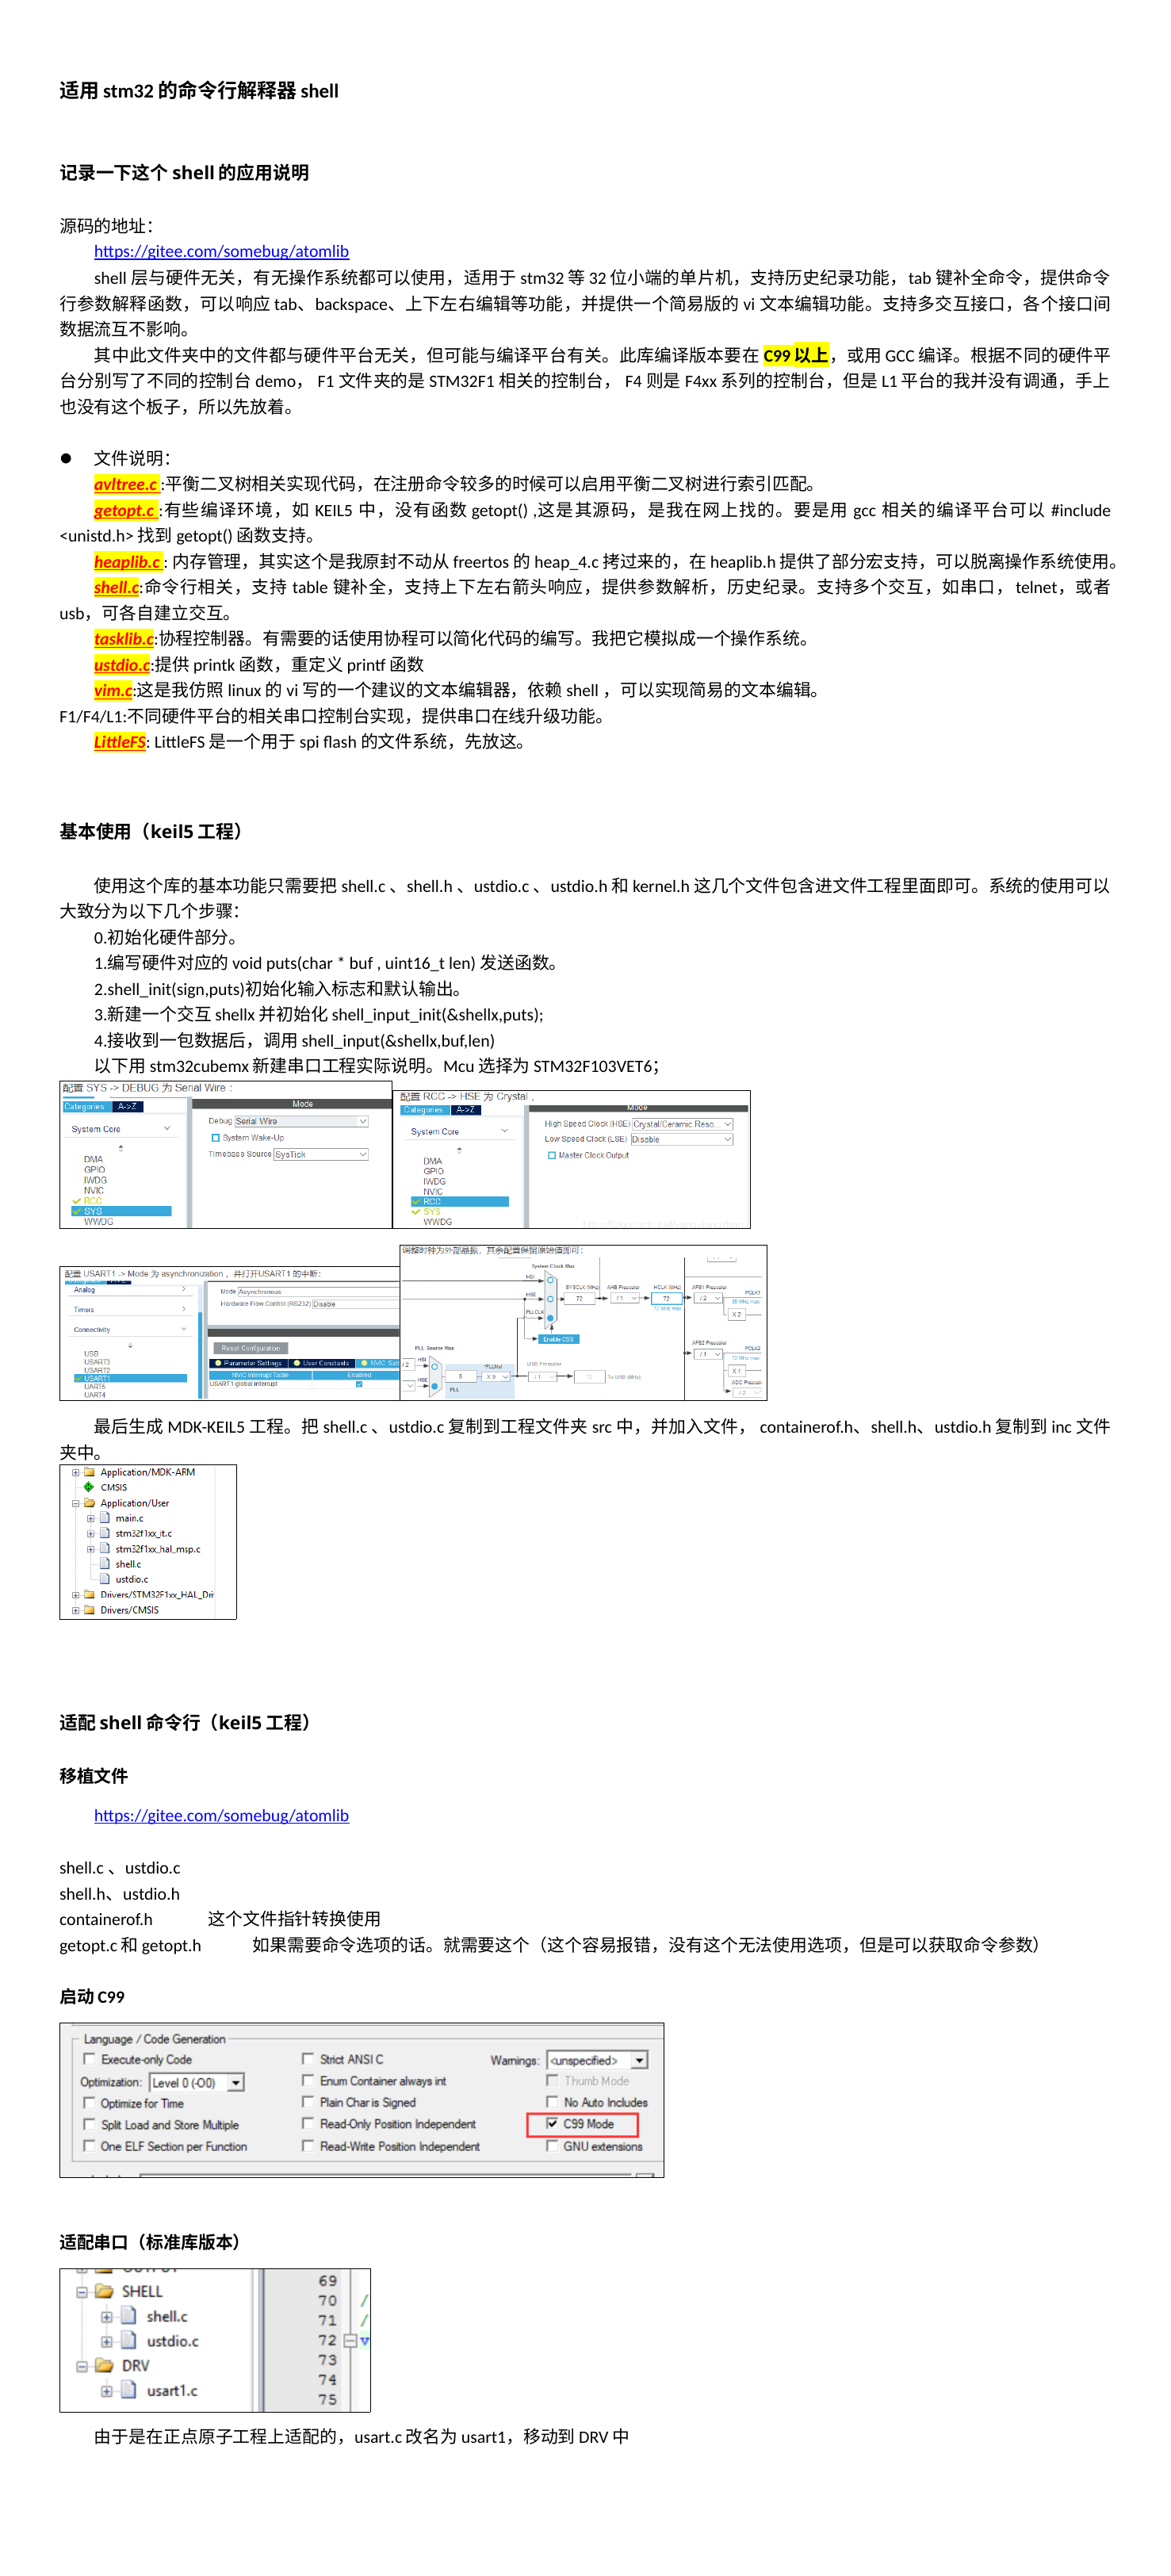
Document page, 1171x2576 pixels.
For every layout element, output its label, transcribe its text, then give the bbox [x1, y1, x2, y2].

text 2.shell_init(sign,puts)初始化输入标志和默认输出。 [59, 974, 1111, 1001]
subtitle 启动C99 [59, 1983, 1111, 2008]
picture [393, 1091, 750, 1228]
text shell.h、ustdio.h [59, 1880, 1111, 1905]
text shell 层与硬件无关，有无操作系统都可以使用，适用于stm32等32位小端的单片机，支持历史纪录功能，tab 键补全命令，提供命令行参数解释函数，可以响应tab、backspace、上下左右编辑等功能，并提供一个简易版的vi 文本编辑功能。支持多交互接口，各个接口间数据流互不影响。 [59, 264, 1111, 342]
subtitle 记录一下这个shell的应用说明 [59, 146, 1111, 197]
list 文件说明： [59, 445, 1111, 470]
subtitle 移植文件 [59, 1763, 1111, 1788]
text 以下用stm32cubemx新建串口工程实际说明。Mcu选择为STM32F103VET6； [59, 1052, 1111, 1077]
text 使用这个库的基本功能只需要把 shell.c 、shell.h 、ustdio.c 、ustdio.h 和 kernel.h 这几个文件包含进文件工程里面即可。系统的使用可以大致分为以下几个步骤： [59, 871, 1111, 923]
subtitle 适配shell命令行（keil5工程） [59, 1696, 1111, 1747]
picture [60, 2023, 664, 2177]
text 源码的地址： [59, 212, 1111, 239]
text vim.c:这是我仿照 linux 的 vi 写的一个建议的文本编辑器，依赖 shell ，可以实现简易的文本编辑。 [59, 676, 1111, 702]
subtitle 适配串口（标准库版本） [59, 2229, 1111, 2254]
text 4.接收到一包数据后，调用shell_input(&shellx,buf,len) [59, 1026, 1111, 1052]
text 由于是在正点原子工程上适配的，usart.c改名为usart1，移动到DRV中 [59, 2423, 1111, 2448]
text containerof.h 这个文件指针转换使用 [59, 1905, 1111, 1931]
text 0.初始化硬件部分。 [59, 923, 1111, 949]
text tasklib.c:协程控制器。有需要的话使用协程可以简化代码的编写。我把它模拟成一个操作系统。 [59, 625, 1111, 651]
subtitle 基本使用（keil5工程） [59, 806, 1111, 857]
text shell.c 、ustdio.c [59, 1854, 1111, 1880]
text LittleFS: LittleFS 是一个用于 spi flash 的文件系统，先放这。 [59, 728, 1111, 754]
text 其中此文件夹中的文件都与硬件平台无关，但可能与编译平台有关。此库编译版本要在C99以上，或用GCC编译。根据不同的硬件平台分别写了不同的控制台demo， F1 文件夹的是STM32F1 相关的控制台， F4 则是 F4xx 系列的控制台，但是L1平台的我并没有调通，手上也没有这个板子，所以先放着。 [59, 342, 1111, 419]
text getopt.c和getopt.h 如果需要命令选项的话。就需要这个（这个容易报错，没有这个无法使用选项，但是可以获取命令参数） [59, 1931, 1111, 1957]
text https://gitee.com/somebug/atomlib [59, 239, 1111, 264]
text avltree.c :平衡二叉树相关实现代码，在注册命令较多的时候可以启用平衡二叉树进行索引匹配。 [59, 470, 1111, 496]
picture [60, 1081, 392, 1228]
text https://gitee.com/somebug/atomlib [59, 1802, 1111, 1828]
text getopt.c :有些编译环境，如 KEIL5 中，没有函数getopt() ,这是其源码，是我在网上找的。要是用 gcc 相关的编译平台可以 #include <unistd.h> 找到 getopt() 函数支持。 [59, 496, 1111, 548]
picture [60, 1267, 400, 1400]
picture [60, 2269, 370, 2412]
text F1/F4/L1:不同硬件平台的相关串口控制台实现，提供串口在线升级功能。 [59, 702, 1111, 728]
text heaplib.c : 内存管理，其实这个是我原封不动从freertos 的 heap_4.c 拷过来的，在heaplib.h 提供了部分宏支持，可以脱离操作系统使用。 [59, 548, 1111, 573]
text ustdio.c:提供 printk 函数，重定义 printf 函数 [59, 651, 1111, 676]
picture [60, 1465, 236, 1619]
subtitle 适用stm32的命令行解释器shell [59, 63, 1111, 115]
text shell.c:命令行相关，支持 table 键补全，支持上下左右箭头响应，提供参数解析，历史纪录。支持多个交互，如串口，telnet，或者usb，可各自建立交互。 [59, 573, 1111, 625]
text 最后生成MDK-KEIL5 工程。把 shell.c 、ustdio.c 复制到工程文件夹 src 中，并加入文件， containerof.h、shell.h、ustdio.h复制到 inc 文件夹中。 [59, 1413, 1111, 1464]
text 1.编写硬件对应的void puts(char * buf , uint16_t len) 发送函数。 [59, 949, 1111, 974]
text 3.新建一个交互shellx 并初始化shell_input_init(&shellx,puts); [59, 1001, 1111, 1026]
picture [400, 1246, 767, 1400]
